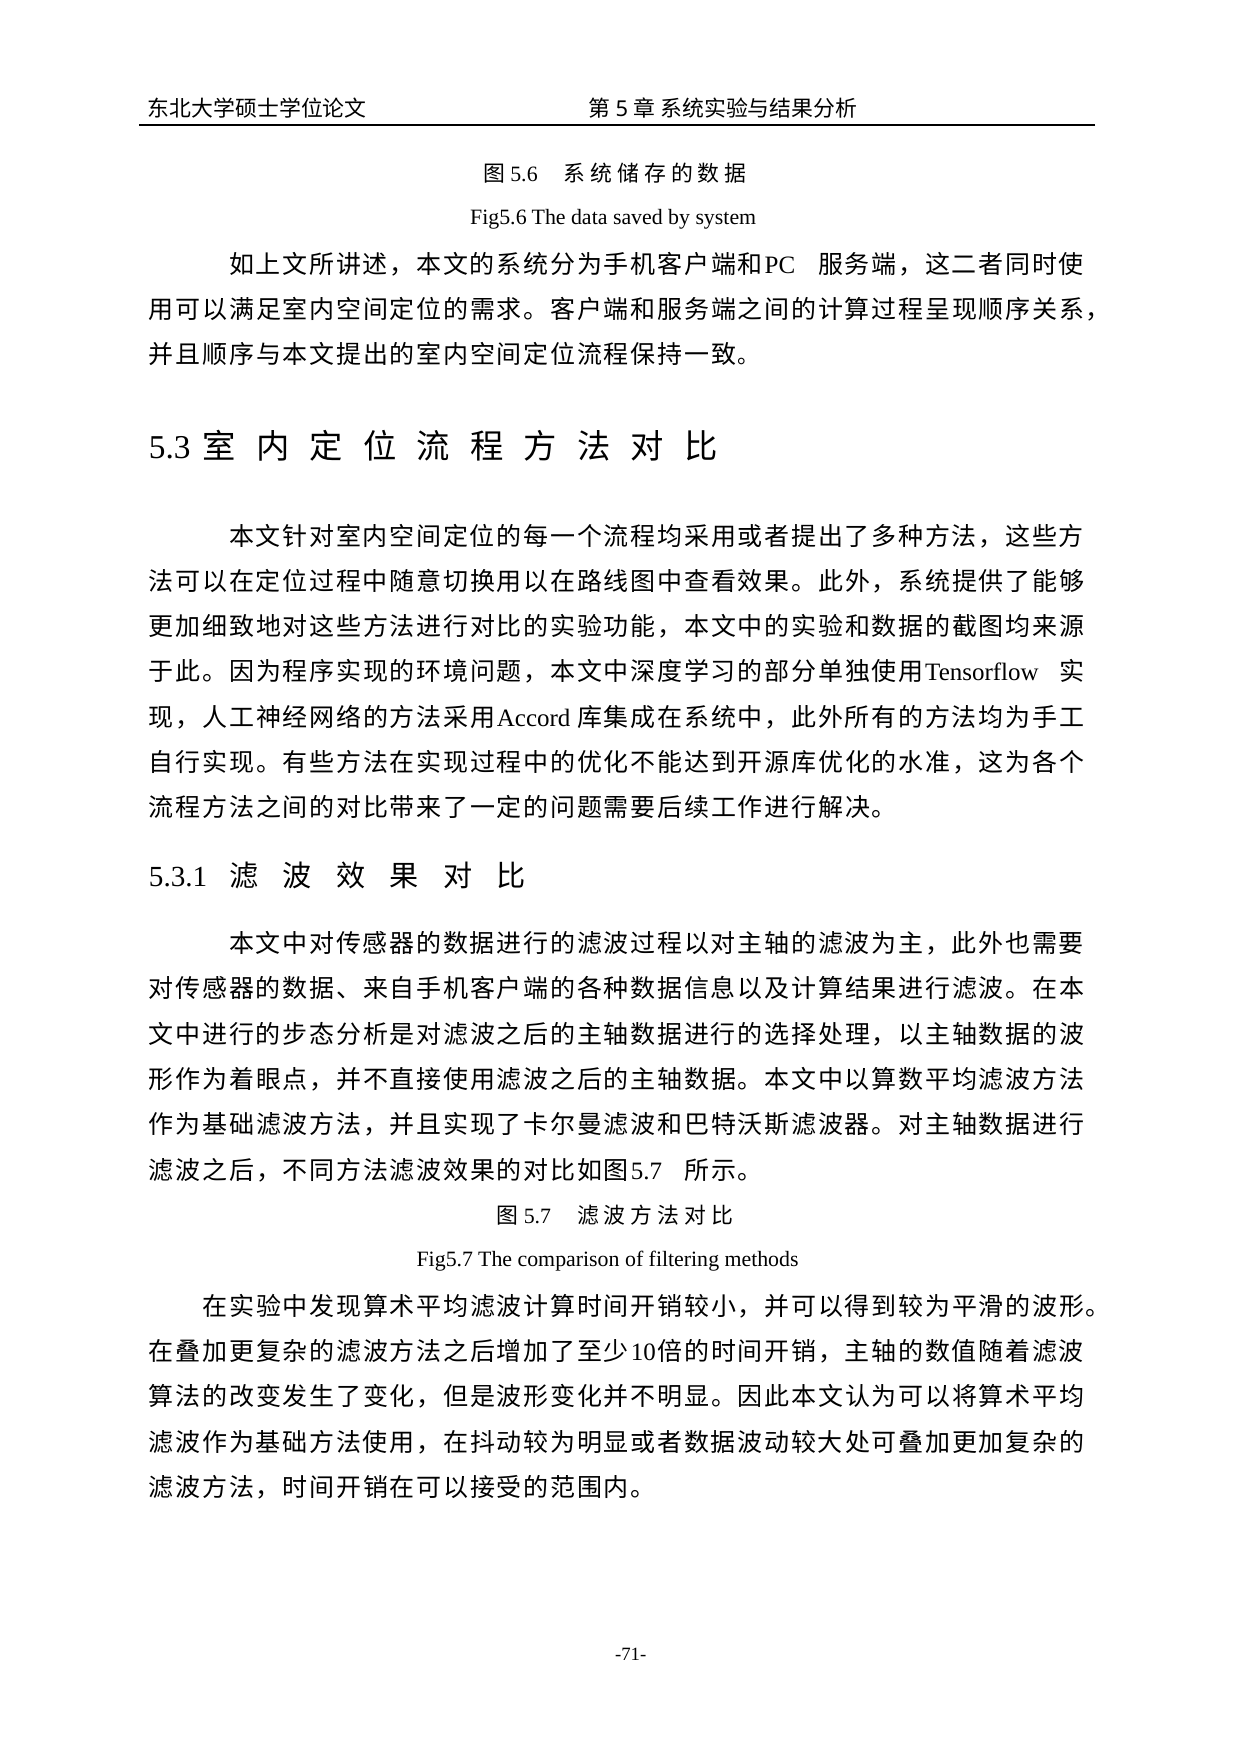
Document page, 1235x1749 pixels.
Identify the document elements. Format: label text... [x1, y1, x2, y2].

subtitle 滤波效果对比 [143, 851, 1086, 897]
subtitle 室内定位流程方法对比 [149, 398, 1086, 489]
text Fig5.6 The data saved by system [149, 194, 1086, 240]
text 本文针对室内空间定位的每一个流程均采用或者提出了多种方法，这些方法可以在定位过程中随意切换用以在路线图中查看效果。此外，系统提供了能够更加细致地对这些方法进行对比的实验功能，本文中的实验和数据的截图均来源于此。因为程序实现的环境问题，本文中深度学习的部分单独使用Tensorflow实现，人工神经网络的方法采用Accord库集成在系统中，此外所有的方法均为手工自行实现。有些方法在实现过程中的优化不能达到开源库优化的水准，这为各个流程方法之间的对比带来了一定的问题需要后续工作进行解决。 [149, 511, 1086, 829]
text 图5.6 系统储存的数据 [149, 149, 1086, 194]
text 如上文所讲述，本文的系统分为手机客户端和PC服务端，这二者同时使用可以满足室内空间定位的需求。客户端和服务端之间的计算过程呈现顺序关系，并且顺序与本文提出的室内空间定位流程保持一致。 [149, 240, 1086, 376]
text 本文中对传感器的数据进行的滤波过程以对主轴的滤波为主，此外也需要对传感器的数据、来自手机客户端的各种数据信息以及计算结果进行滤波。在本文中进行的步态分析是对滤波之后的主轴数据进行的选择处理，以主轴数据的波形作为着眼点，并不直接使用滤波之后的主轴数据。本文中以算数平均滤波方法作为基础滤波方法，并且实现了卡尔曼滤波和巴特沃斯滤波器。对主轴数据进行滤波之后，不同方法滤波效果的对比如图5.7所示。 [149, 919, 1086, 1191]
text 图5.7 滤波方法对比 [149, 1191, 1086, 1236]
text 在实验中发现算术平均滤波计算时间开销较小，并可以得到较为平滑的波形。在叠加更复杂的滤波方法之后增加了至少10倍的时间开销，主轴的数值随着滤波算法的改变发生了变化，但是波形变化并不明显。因此本文认为可以将算术平均滤波作为基础方法使用，在抖动较为明显或者数据波动较大处可叠加更加复杂的滤波方法，时间开销在可以接受的范围内。 [149, 1282, 1086, 1508]
text Fig5.7 The comparison of filtering methods [149, 1236, 1086, 1282]
